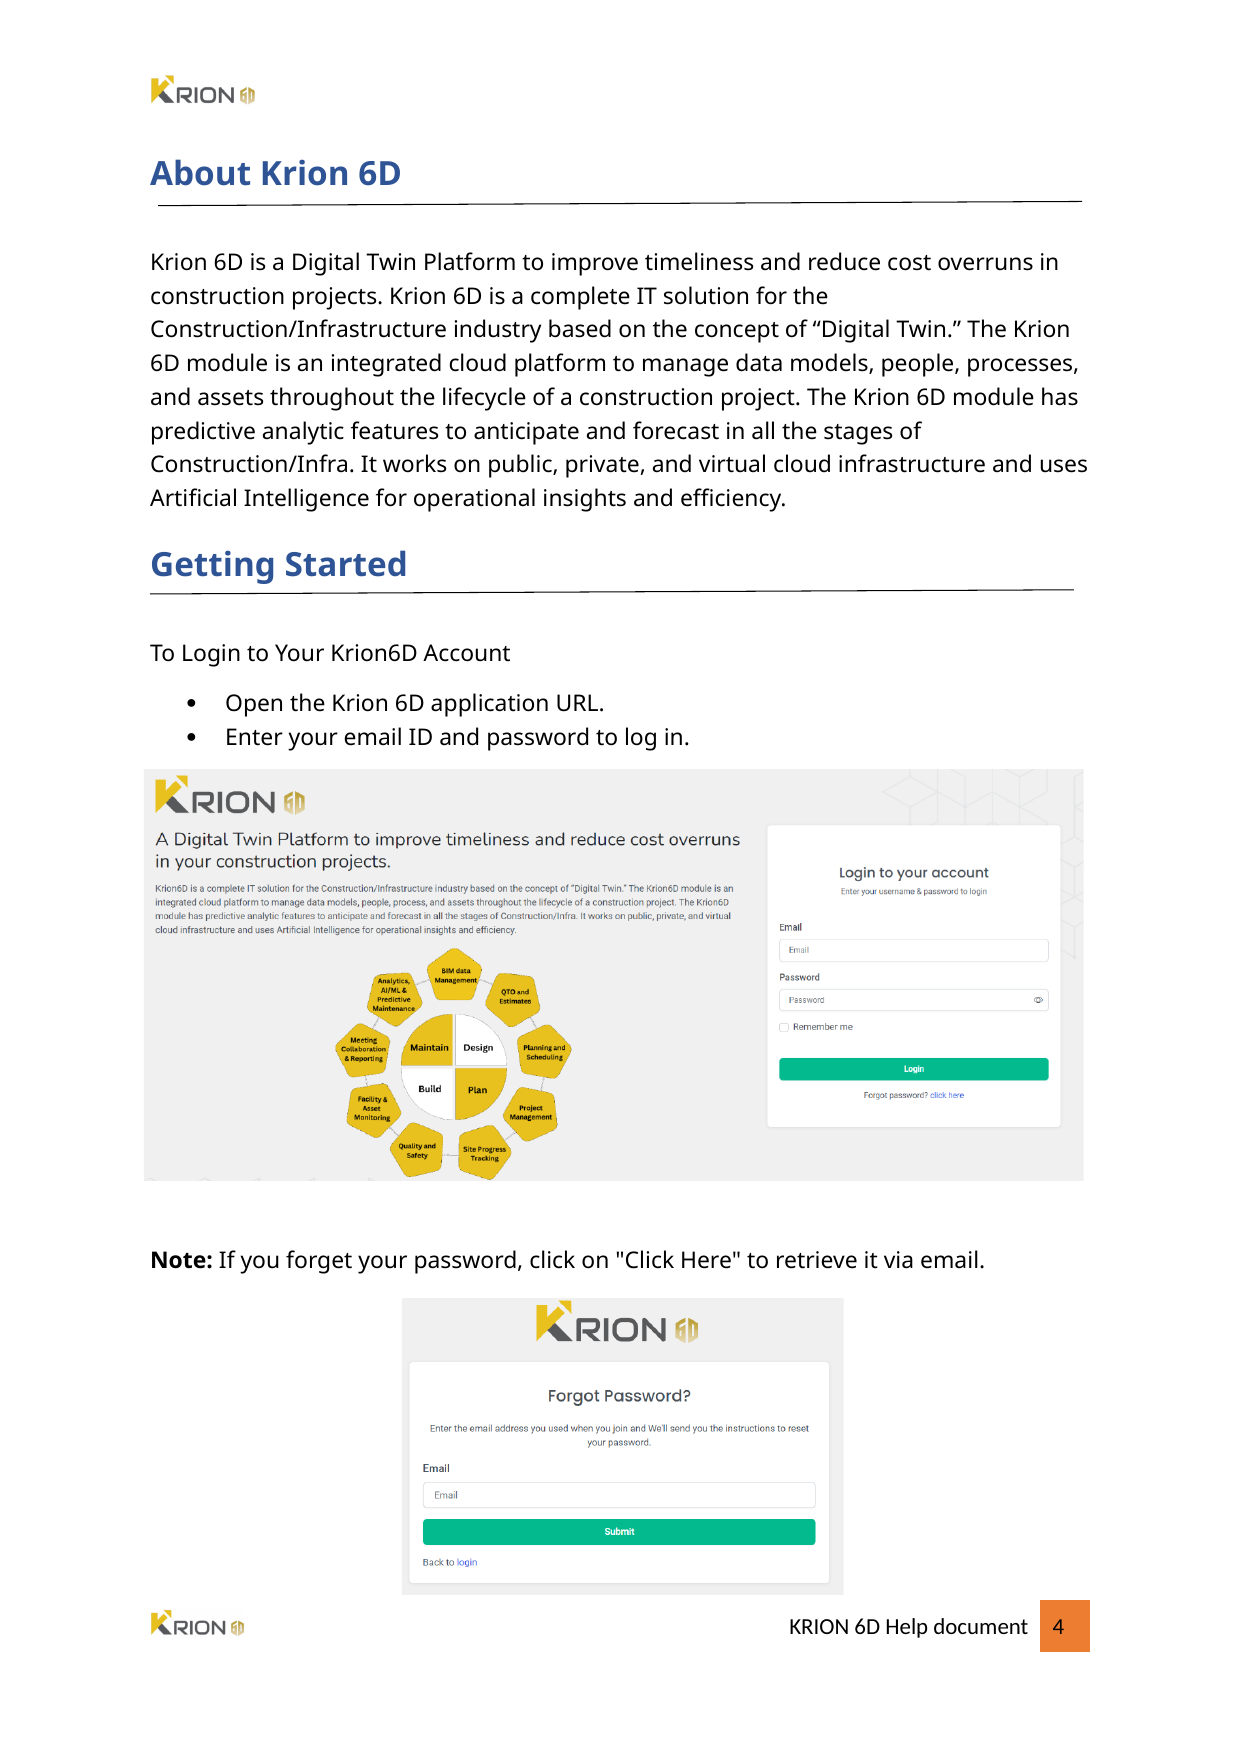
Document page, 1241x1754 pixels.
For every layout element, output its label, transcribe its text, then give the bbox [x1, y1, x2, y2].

subtitle About Krion 6D [150, 150, 1090, 195]
picture [150, 1608, 246, 1638]
picture [143, 769, 1084, 1181]
subtitle Getting Started [150, 541, 1090, 586]
text Note: If you forget your password, click on "Click Here" to retrieve it via email. [150, 1243, 1090, 1275]
list Enter your email ID and password to log in. [187, 721, 1090, 752]
picture [401, 1298, 844, 1595]
picture [150, 73, 257, 107]
text To Login to Your Krion6D Account [150, 637, 1090, 668]
text Krion 6D is a Digital Twin Platform to improve timeliness and reduce cost overruns in construction projects. Krion 6D is a complete IT solution for the Construction/Infrastructure industry based on the concept of “Digital Twin.” The Krion 6D module is an integrated cloud platform to manage data models, people, processes, and assets throughout the lifecycle of a construction project. The Krion 6D module has predictive analytic features to anticipate and forecast in all the stages of Construction/Infra. It works on public, private, and virtual cloud infrastructure and uses Artificial Intelligence for operational insights and efficiency. [150, 246, 1090, 513]
list Open the Krion 6D application URL. [187, 687, 1090, 718]
